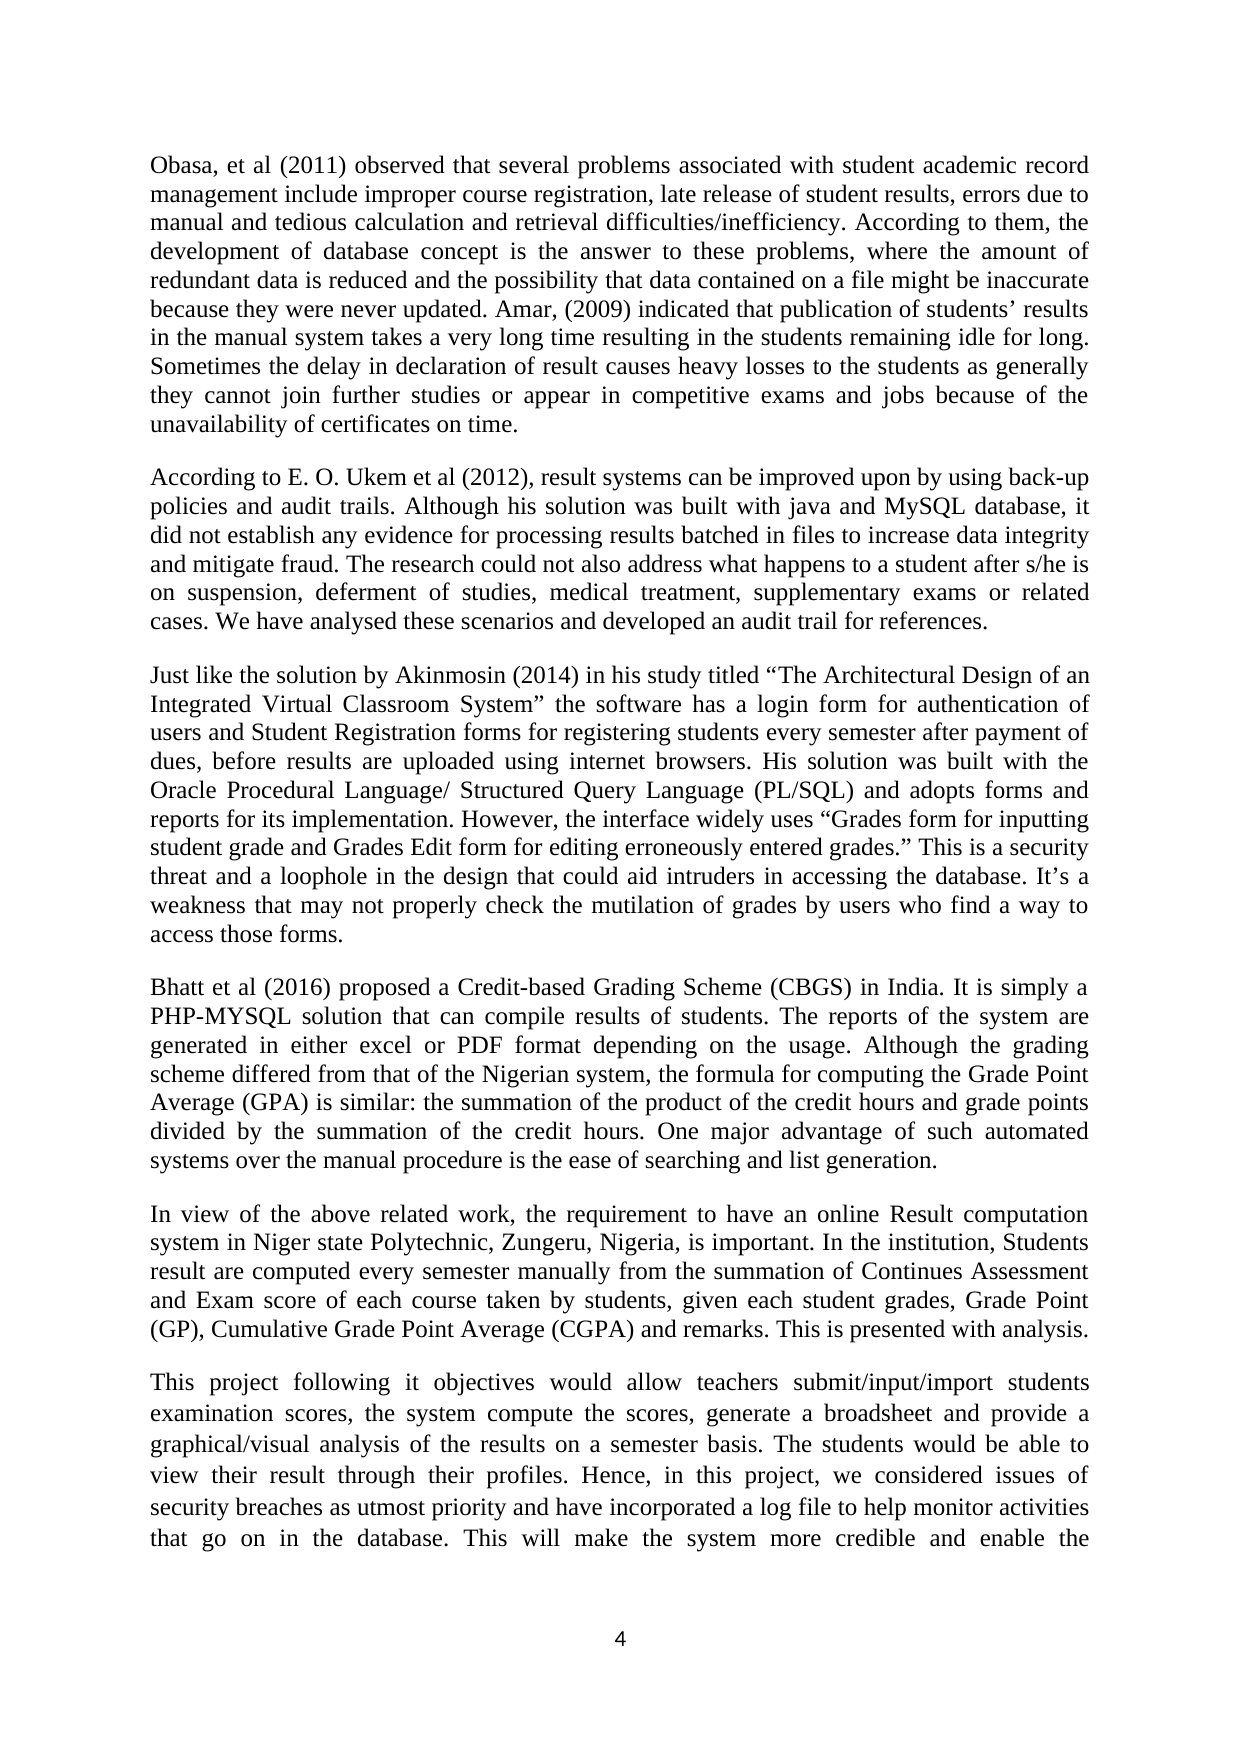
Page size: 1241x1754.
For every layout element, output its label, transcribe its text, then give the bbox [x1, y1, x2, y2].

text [150, 1367, 1090, 1551]
text Bhatt et al (2016) proposed a Credit-based Grading Scheme (CBGS) in India. It is simply a PHP-MYSQL solution that can compile results of students. The reports of the system are generated in either excel or PDF format depending on the usage. Although the grading scheme differed from that of the Nigerian system, the formula for computing the Grade Point Average (GPA) is similar: the summation of the product of the credit hours and grade points divided by the summation of the credit hours. One major advantage of such automated systems over the manual procedure is the ease of searching and list generation. [150, 972, 1090, 1174]
text According to E. O. Ukem et al (2012), result systems can be improved upon by using back-up policies and audit trails. Although his solution was built with java and MySQL database, it did not establish any evidence for processing results batched in files to increase data integrity and mitigate fraud. The research could not also address what happens to a student after s/he is on suspension, deferment of studies, medical treatment, supplementary exams or related cases. We have analysed these scenarios and developed an audit trail for references. [150, 462, 1090, 635]
text Just like the solution by Akinmosin (2014) in his study titled “The Architectural Design of an Integrated Virtual Classroom System” the software has a login form for authentication of users and Student Registration forms for registering students every semester after payment of dues, before results are uploaded using internet browsers. His solution was built with the Oracle Procedural Language/ Structured Query Language (PL/SQL) and adopts forms and reports for its implementation. However, the interface widely uses “Grades form for inputting student grade and Grades Edit form for editing erroneously entered grades.” This is a security threat and a loophole in the design that could aid intruders in accessing the database. It’s a weakness that may not properly check the mutilation of grades by users who find a way to access those forms. [150, 660, 1090, 947]
text Obasa, et al (2011) observed that several problems associated with student academic record management include improper course registration, late release of student results, errors due to manual and tedious calculation and retrieval difficulties/inefficiency. According to them, the development of database concept is the answer to these problems, where the amount of redundant data is reduced and the possibility that data contained on a file might be inaccurate because they were never updated. Amar, (2009) indicated that publication of students’ results in the manual system takes a very long time resulting in the students remaining idle for long. Sometimes the delay in declaration of result causes heavy losses to the students as generally they cannot join further studies or appear in competitive exams and jobs because of the unavailability of certificates on time. [150, 150, 1090, 437]
text In view of the above related work, the requirement to have an online Result computation system in Niger state Polytechnic, Zungeru, Nigeria, is important. In the institution, Students result are computed every semester manually from the summation of Continues Assessment and Exam score of each course taken by students, given each student grades, Grade Point (GP), Cumulative Grade Point Average (CGPA) and remarks. This is presented with analysis. [150, 1199, 1090, 1342]
